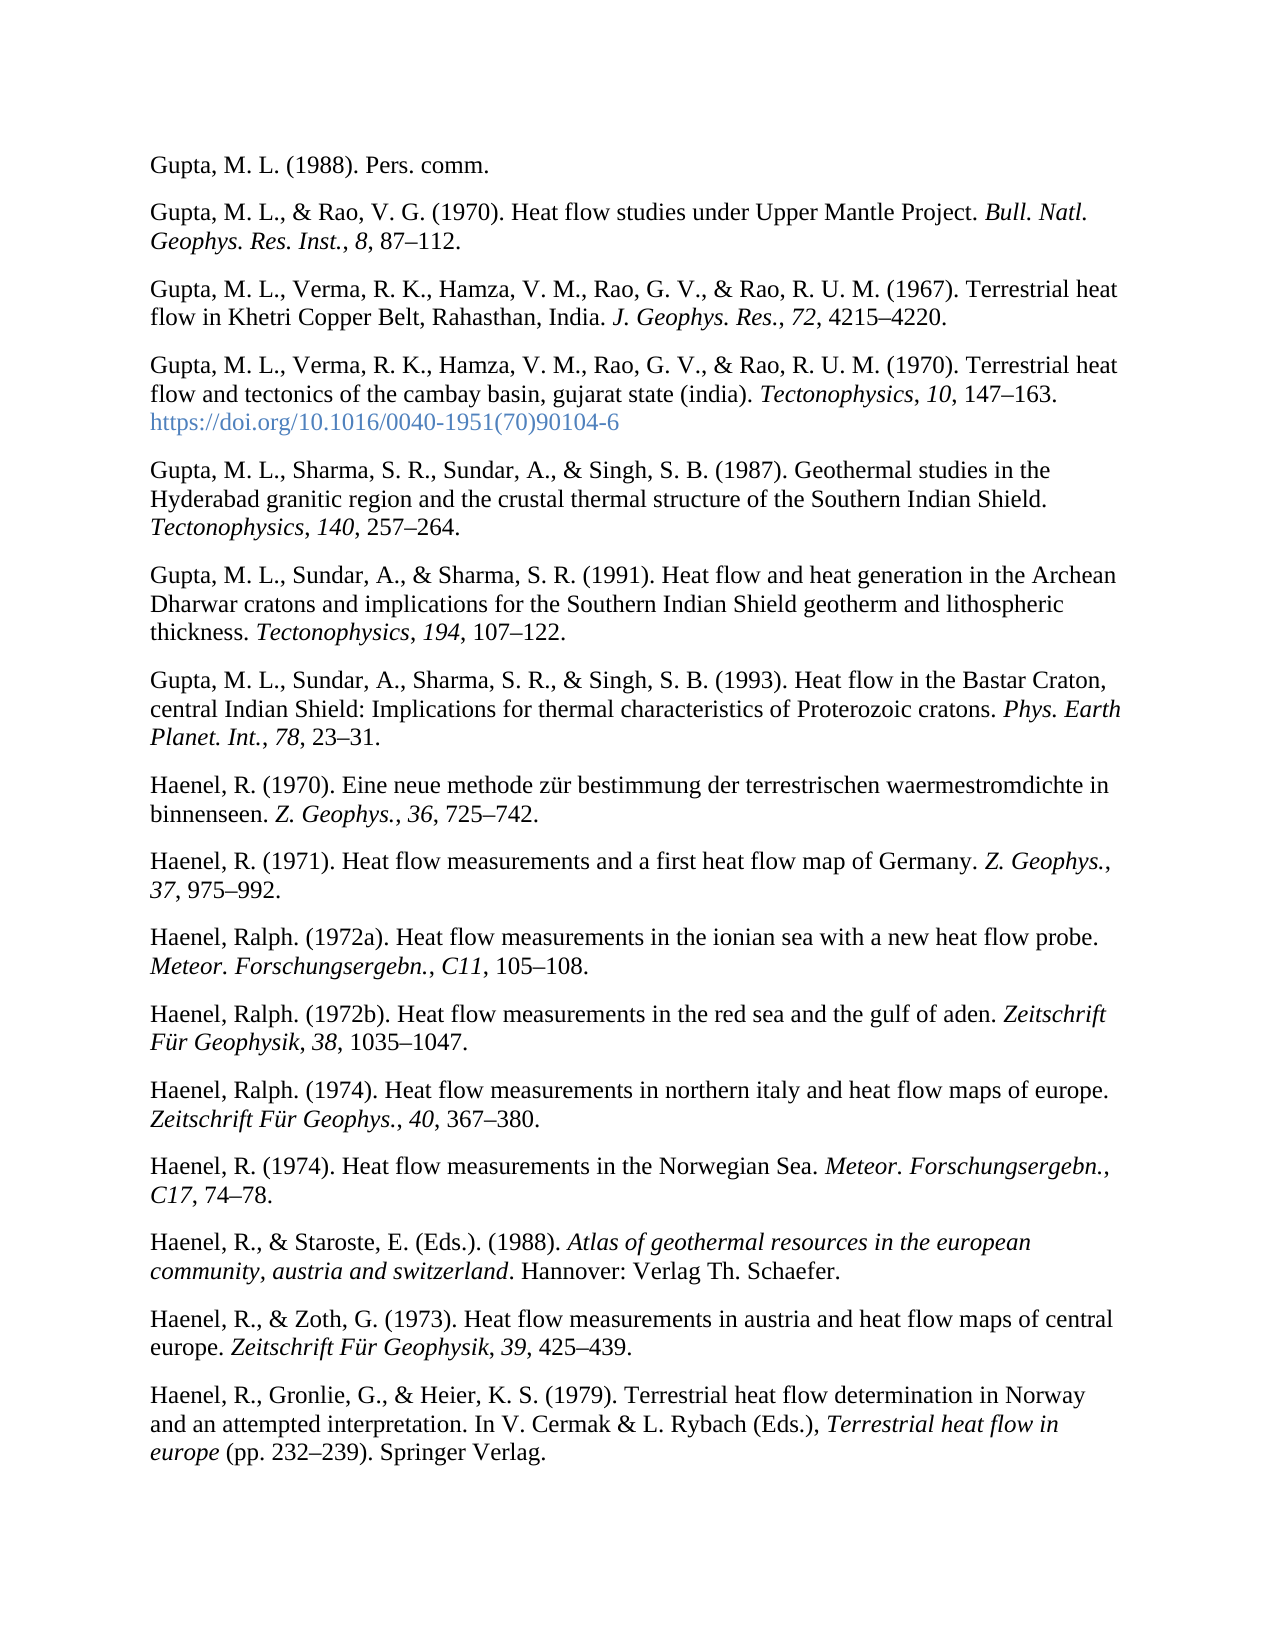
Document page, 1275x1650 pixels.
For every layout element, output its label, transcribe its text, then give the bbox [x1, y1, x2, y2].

text Gupta, M. L., Verma, R. K., Hamza, V. M., Rao, G. V., & Rao, R. U. M. (1967). Terrestrial heat flow in Khetri Copper Belt, Rahasthan, India. J. Geophys. Res., 72, 4215–4220. [150, 274, 1125, 331]
text Gupta, M. L. (1988). Pers. comm. [150, 150, 1125, 179]
text Gupta, M. L., Sundar, A., & Sharma, S. R. (1991). Heat flow and heat generation in the Archean Dharwar cratons and implications for the Southern Indian Shield geotherm and lithospheric thickness. Tectonophysics, 194, 107–122. [150, 560, 1125, 646]
text Gupta, M. L., & Rao, V. G. (1970). Heat flow studies under Upper Mantle Project. Bull. Natl. Geophys. Res. Inst., 8, 87–112. [150, 197, 1125, 255]
text Haenel, Ralph. (1974). Heat flow measurements in northern italy and heat flow maps of europe. Zeitschrift Für Geophys., 40, 367–380. [150, 1075, 1125, 1132]
text Haenel, Ralph. (1972b). Heat flow measurements in the red sea and the gulf of aden. Zeitschrift Für Geophysik, 38, 1035–1047. [150, 999, 1125, 1056]
text Haenel, R. (1971). Heat flow measurements and a first heat flow map of Germany. Z. Geophys., 37, 975–992. [150, 846, 1125, 904]
text Haenel, R., & Staroste, E. (Eds.). (1988). Atlas of geothermal resources in the european community, austria and switzerland. Hannover: Verlag Th. Schaefer. [150, 1227, 1125, 1285]
text Haenel, R., Gronlie, G., & Heier, K. S. (1979). Terrestrial heat flow determination in Norway and an attempted interpretation. In V. Cermak & L. Rybach (Eds.), Terrestrial heat flow in europe (pp. 232–239). Springer Verlag. [150, 1380, 1125, 1466]
text Haenel, R. (1974). Heat flow measurements in the Norwegian Sea. Meteor. Forschungsergebn., C17, 74–78. [150, 1151, 1125, 1209]
text Gupta, M. L., Verma, R. K., Hamza, V. M., Rao, G. V., & Rao, R. U. M. (1970). Terrestrial heat flow and tectonics of the cambay basin, gujarat state (india). Tectonophysics, 10, 147–163. https://doi.org/10.1016/0040-1951(70)90104-6 [150, 350, 1125, 436]
text Haenel, R., & Zoth, G. (1973). Heat flow measurements in austria and heat flow maps of central europe. Zeitschrift Für Geophysik, 39, 425–439. [150, 1304, 1125, 1361]
text Haenel, R. (1970). Eine neue methode zür bestimmung der terrestrischen waermestromdichte in binnenseen. Z. Geophys., 36, 725–742. [150, 770, 1125, 827]
text Gupta, M. L., Sharma, S. R., Sundar, A., & Singh, S. B. (1987). Geothermal studies in the Hyderabad granitic region and the crustal thermal structure of the Southern Indian Shield. Tectonophysics, 140, 257–264. [150, 455, 1125, 541]
text Gupta, M. L., Sundar, A., Sharma, S. R., & Singh, S. B. (1993). Heat flow in the Bastar Craton, central Indian Shield: Implications for thermal characteristics of Proterozoic cratons. Phys. Earth Planet. Int., 78, 23–31. [150, 665, 1125, 751]
text Haenel, Ralph. (1972a). Heat flow measurements in the ionian sea with a new heat flow probe. Meteor. Forschungsergebn., C11, 105–108. [150, 922, 1125, 980]
